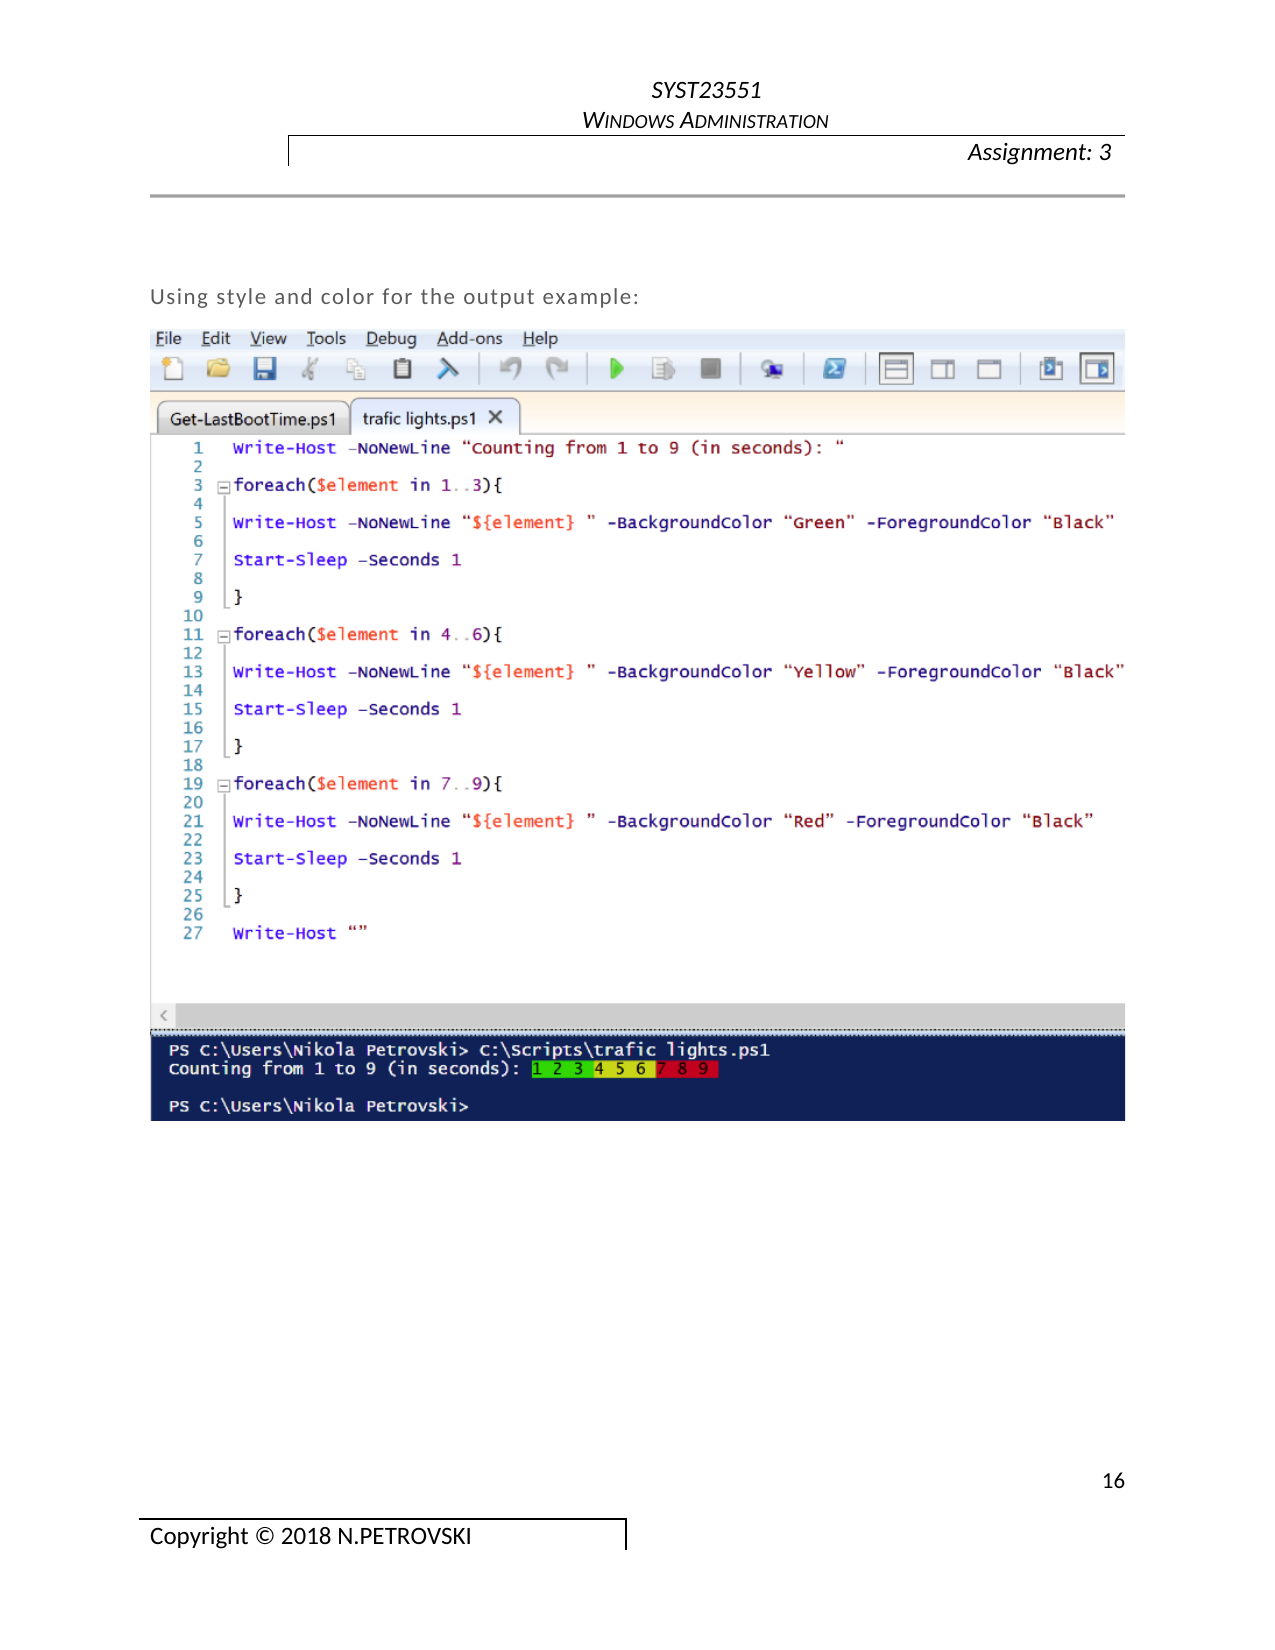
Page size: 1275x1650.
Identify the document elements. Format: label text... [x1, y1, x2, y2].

picture [150, 329, 1125, 1121]
subtitle Using style and color for the output example: [150, 282, 1125, 310]
